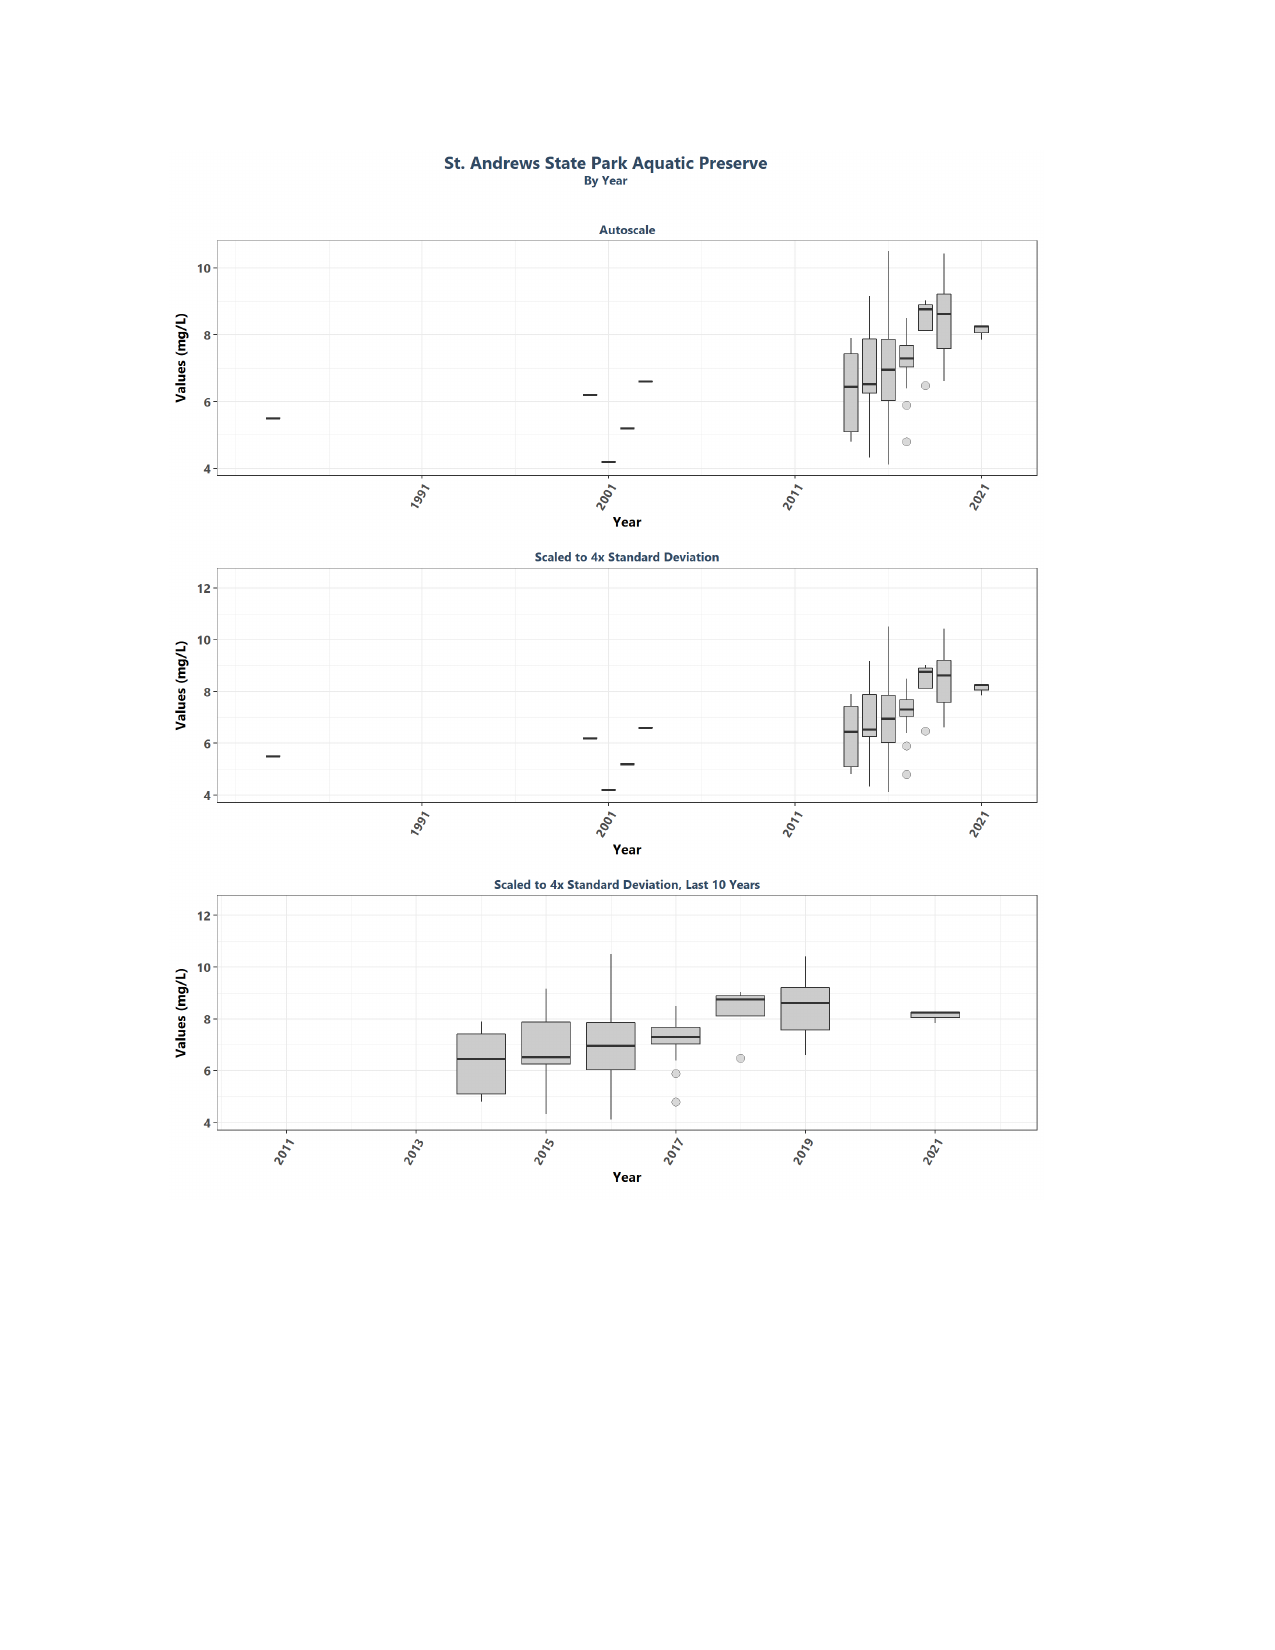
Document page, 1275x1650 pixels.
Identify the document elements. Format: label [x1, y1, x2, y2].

picture [168, 150, 1044, 1200]
